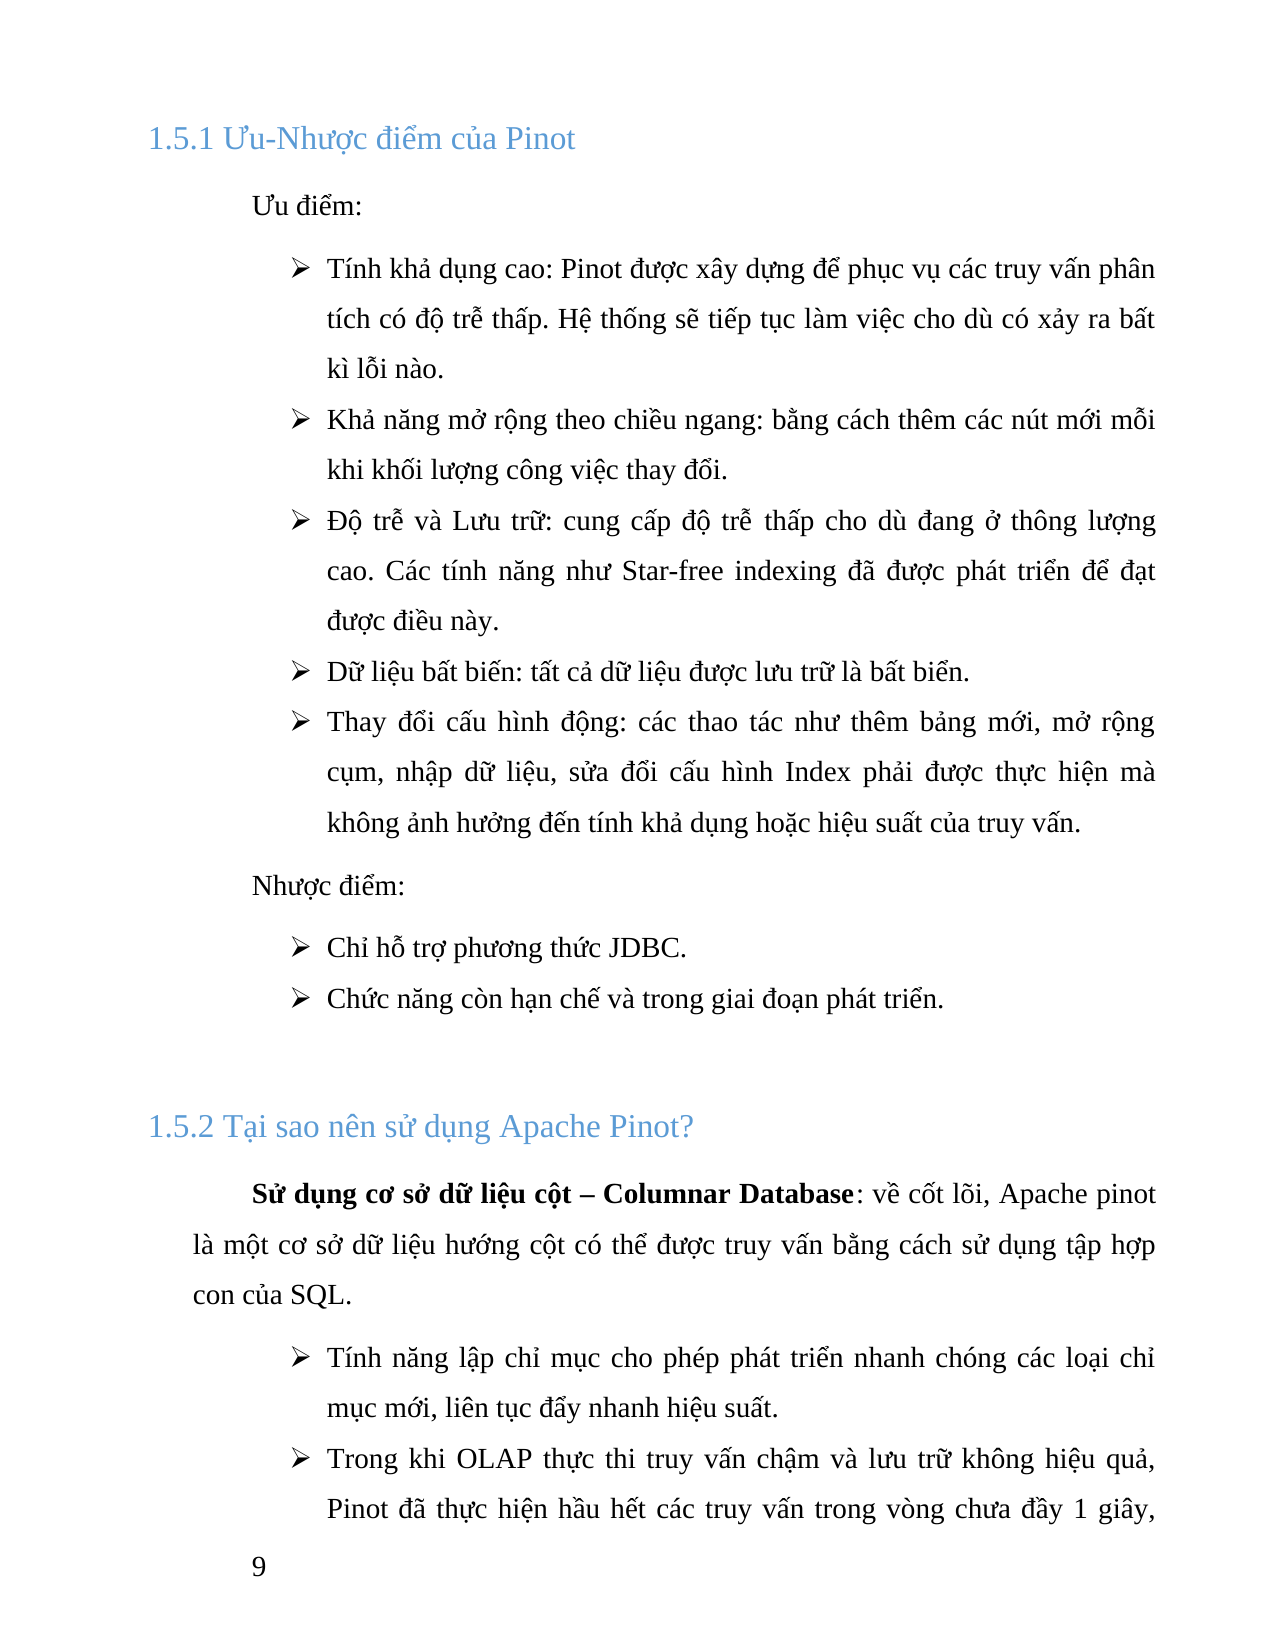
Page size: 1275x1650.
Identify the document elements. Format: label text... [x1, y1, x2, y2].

list Chức năng còn hạn chế và trong giai đoạn phát triển. [289, 981, 1157, 1014]
list Tính năng lập chỉ mục cho phép phát triển nhanh chóng các loại chỉ mục mới, liên tục đẩy nhanh hiệu suất. [289, 1340, 1157, 1424]
subtitle Tại sao nên sử dụng Apache Pinot? [148, 1107, 1157, 1145]
text Ưu điểm: [193, 188, 1157, 222]
text Sử dụng cơ sở dữ liệu cột – Columnar Database: về cốt lõi, Apache pinot là một cơ sở dữ liệu hướng cột có thể được truy vấn bằng cách sử dụng tập hợp con của SQL. [193, 1177, 1157, 1311]
list Khả năng mở rộng theo chiều ngang: bằng cách thêm các nút mới mỗi khi khối lượng công việc thay đổi. [289, 402, 1157, 486]
list Thay đổi cấu hình động: các thao tác như thêm bảng mới, mở rộng cụm, nhập dữ liệu, sửa đổi cấu hình Index phải được thực hiện mà không ảnh hưởng đến tính khả dụng hoặc hiệu suất của truy vấn. [289, 704, 1157, 838]
list Độ trễ và Lưu trữ: cung cấp độ trễ thấp cho dù đang ở thông lượng cao. Các tính năng như Star-free indexing đã được phát triển để đạt được điều này. [289, 503, 1157, 637]
subtitle Ưu-Nhược điểm của Pinot [148, 118, 1157, 156]
list Tính khả dụng cao: Pinot được xây dựng để phục vụ các truy vấn phân tích có độ trễ thấp. Hệ thống sẽ tiếp tục làm việc cho dù có xảy ra bất kì lỗi nào. [289, 251, 1157, 385]
text Nhược điểm: [193, 868, 1157, 901]
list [289, 1441, 1157, 1525]
list Dữ liệu bất biến: tất cả dữ liệu được lưu trữ là bất biển. [289, 654, 1157, 687]
list Chỉ hỗ trợ phương thức JDBC. [289, 931, 1157, 964]
